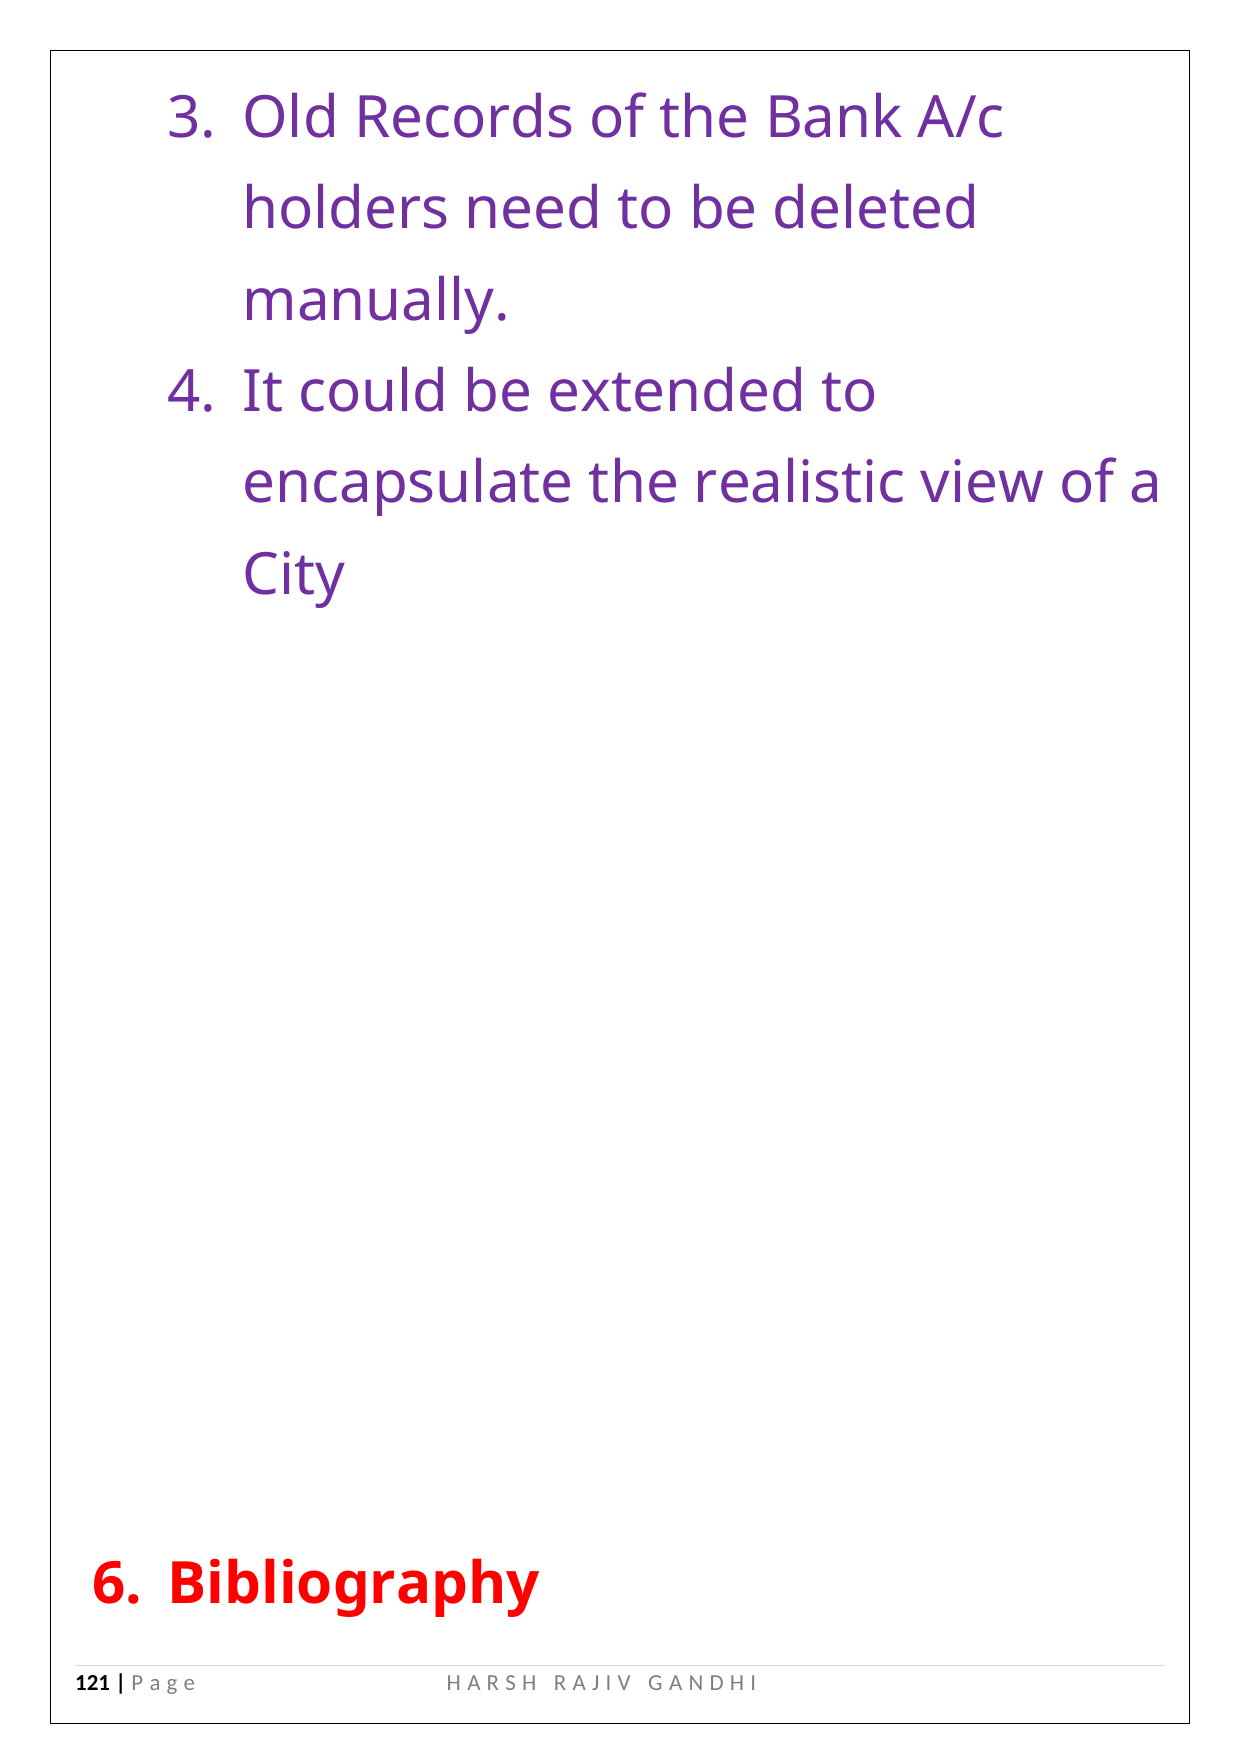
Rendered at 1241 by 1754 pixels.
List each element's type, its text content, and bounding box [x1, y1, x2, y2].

list It could be extended to encapsulate the realistic view of a City [167, 349, 1165, 611]
list Old Records of the Bank A/c holders need to be deleted manually. [167, 75, 1165, 337]
list Bibliography [92, 1541, 1165, 1621]
